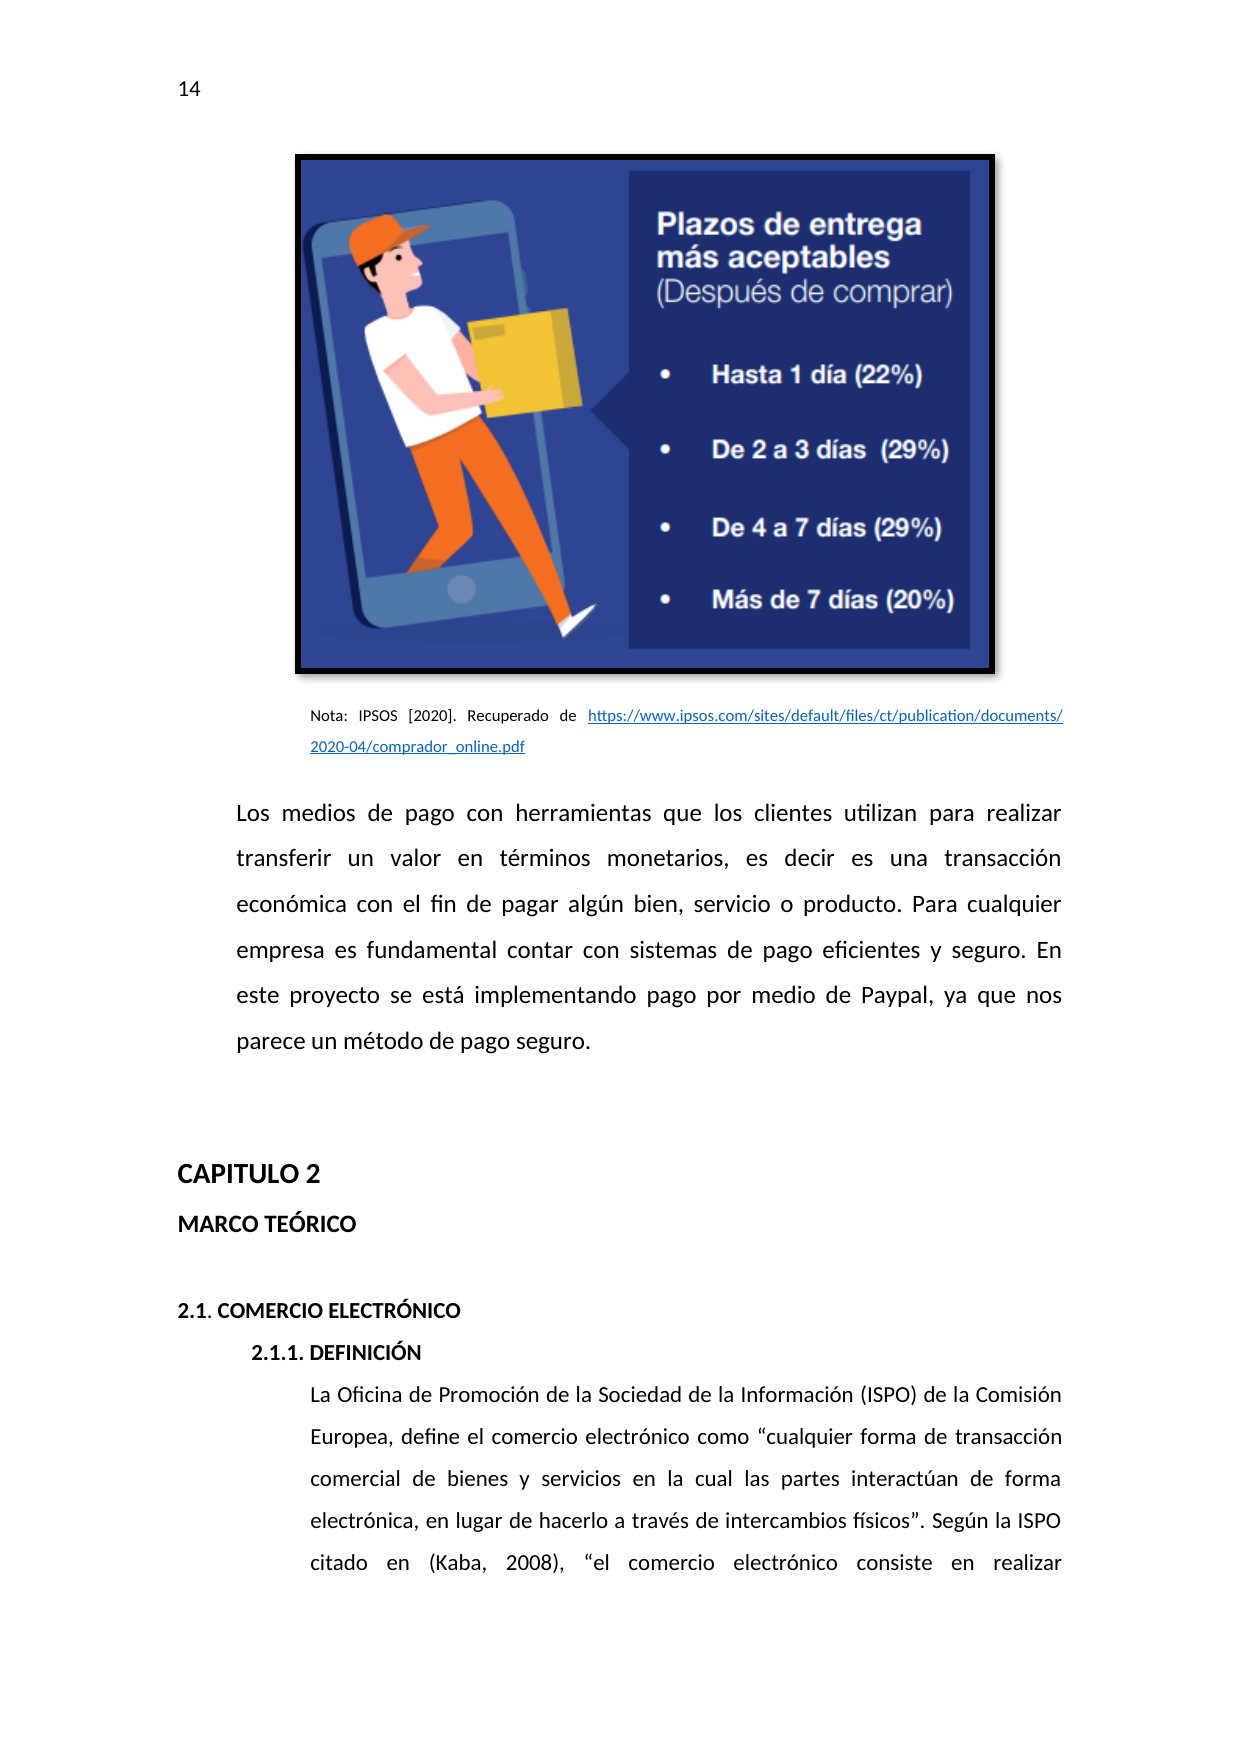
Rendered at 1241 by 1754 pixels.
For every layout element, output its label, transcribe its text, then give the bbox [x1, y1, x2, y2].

list CAPITULO 2 [177, 1155, 1063, 1191]
picture [301, 160, 989, 668]
list Nota: IPSOS [2020]. Recuperado de https://www.ipsos.com/sites/default/files/ct/publication/documents/2020-04/comprador_online.pdf [310, 706, 1063, 756]
list 2.1. COMERCIO ELECTRÓNICO [177, 1296, 1063, 1324]
list 2.1.1. DEFINICIÓN [251, 1338, 1063, 1366]
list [310, 1380, 1063, 1576]
list Los medios de pago con herramientas que los clientes utilizan para realizar transferir un valor en términos monetarios, es decir es una transacción económica con el fin de pagar algún bien, servicio o producto. Para cualquier empresa es fundamental contar con sistemas de pago eficientes y seguro. En este proyecto se está implementando pago por medio de Paypal, ya que nos parece un método de pago seguro. [236, 797, 1063, 1056]
list MARCO TEÓRICO [177, 1208, 1063, 1239]
